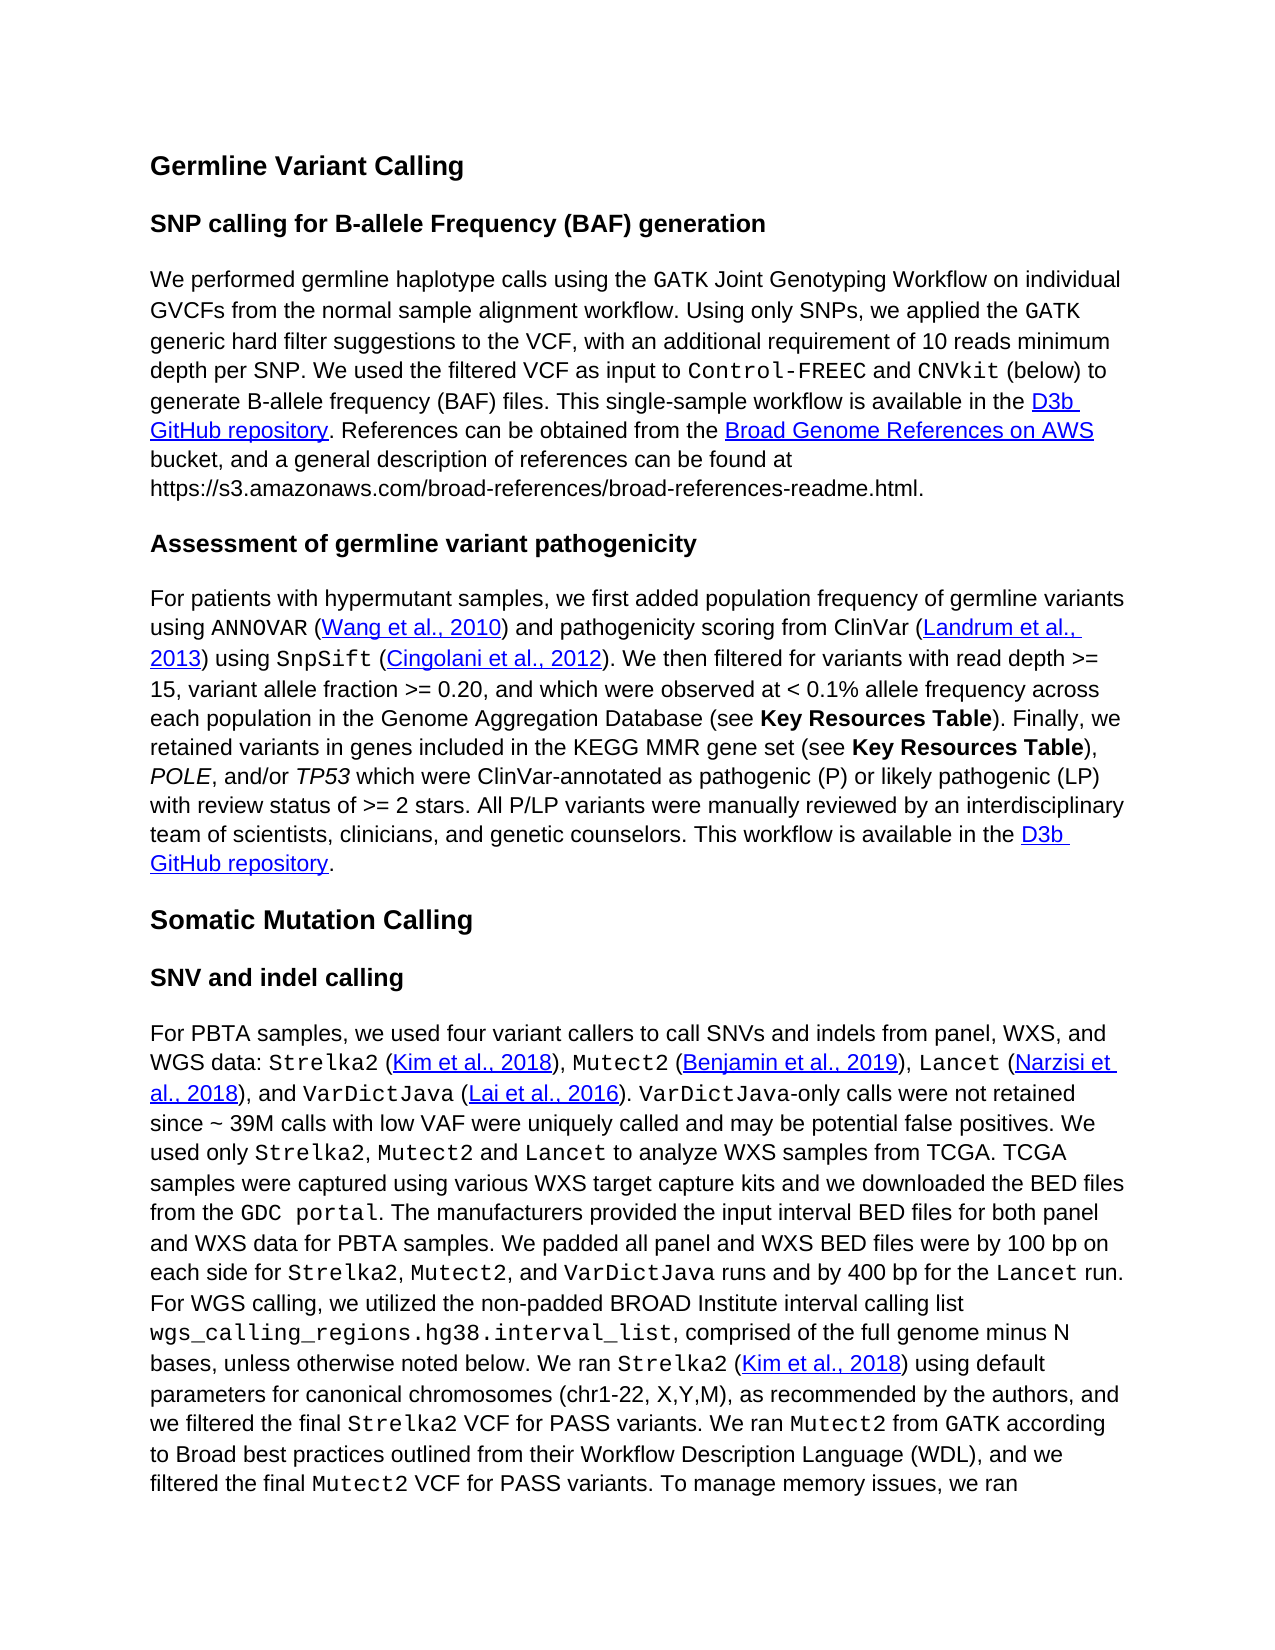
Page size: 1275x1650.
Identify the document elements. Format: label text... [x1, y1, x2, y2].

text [150, 1019, 1125, 1498]
text We performed germline haplotype calls using the GATK Joint Genotyping Workflow on individual GVCFs from the normal sample alignment workflow. Using only SNPs, we applied the GATK generic hard filter suggestions to the VCF, with an additional requirement of 10 reads minimum depth per SNP. We used the filtered VCF as input to Control-FREEC and CNVkit (below) to generate B-allele frequency (BAF) files. This single-sample workflow is available in the D3b GitHub repository. References can be obtained from the Broad Genome References on AWS bucket, and a general description of references can be found at https://s3.amazonaws.com/broad-references/broad-references-readme.html. [150, 266, 1125, 501]
subtitle Somatic Mutation Calling [150, 904, 1125, 935]
subtitle Germline Variant Calling [150, 150, 1125, 181]
text For patients with hypermutant samples, we first added population frequency of germline variants using ANNOVAR (Wang et al., 2010) and pathogenicity scoring from ClinVar (Landrum et al., 2013) using SnpSift (Cingolani et al., 2012). We then filtered for variants with read depth >= 15, variant allele fraction >= 0.20, and which were observed at < 0.1% allele frequency across each population in the Genome Aggregation Database (see Key Resources Table). Finally, we retained variants in genes included in the KEGG MMR gene set (see Key Resources Table), POLE, and/or TP53 which were ClinVar-annotated as pathogenic (P) or likely pathogenic (LP) with review status of >= 2 stars. All P/LP variants were manually reviewed by an interdisciplinary team of scientists, clinicians, and genetic counselors. This workflow is available in the D3b GitHub repository. [150, 585, 1125, 876]
subtitle SNV and indel calling [150, 963, 1125, 992]
subtitle SNP calling for B-allele Frequency (BAF) generation [150, 209, 1125, 238]
subtitle Assessment of germline variant pathogenicity [150, 528, 1125, 557]
